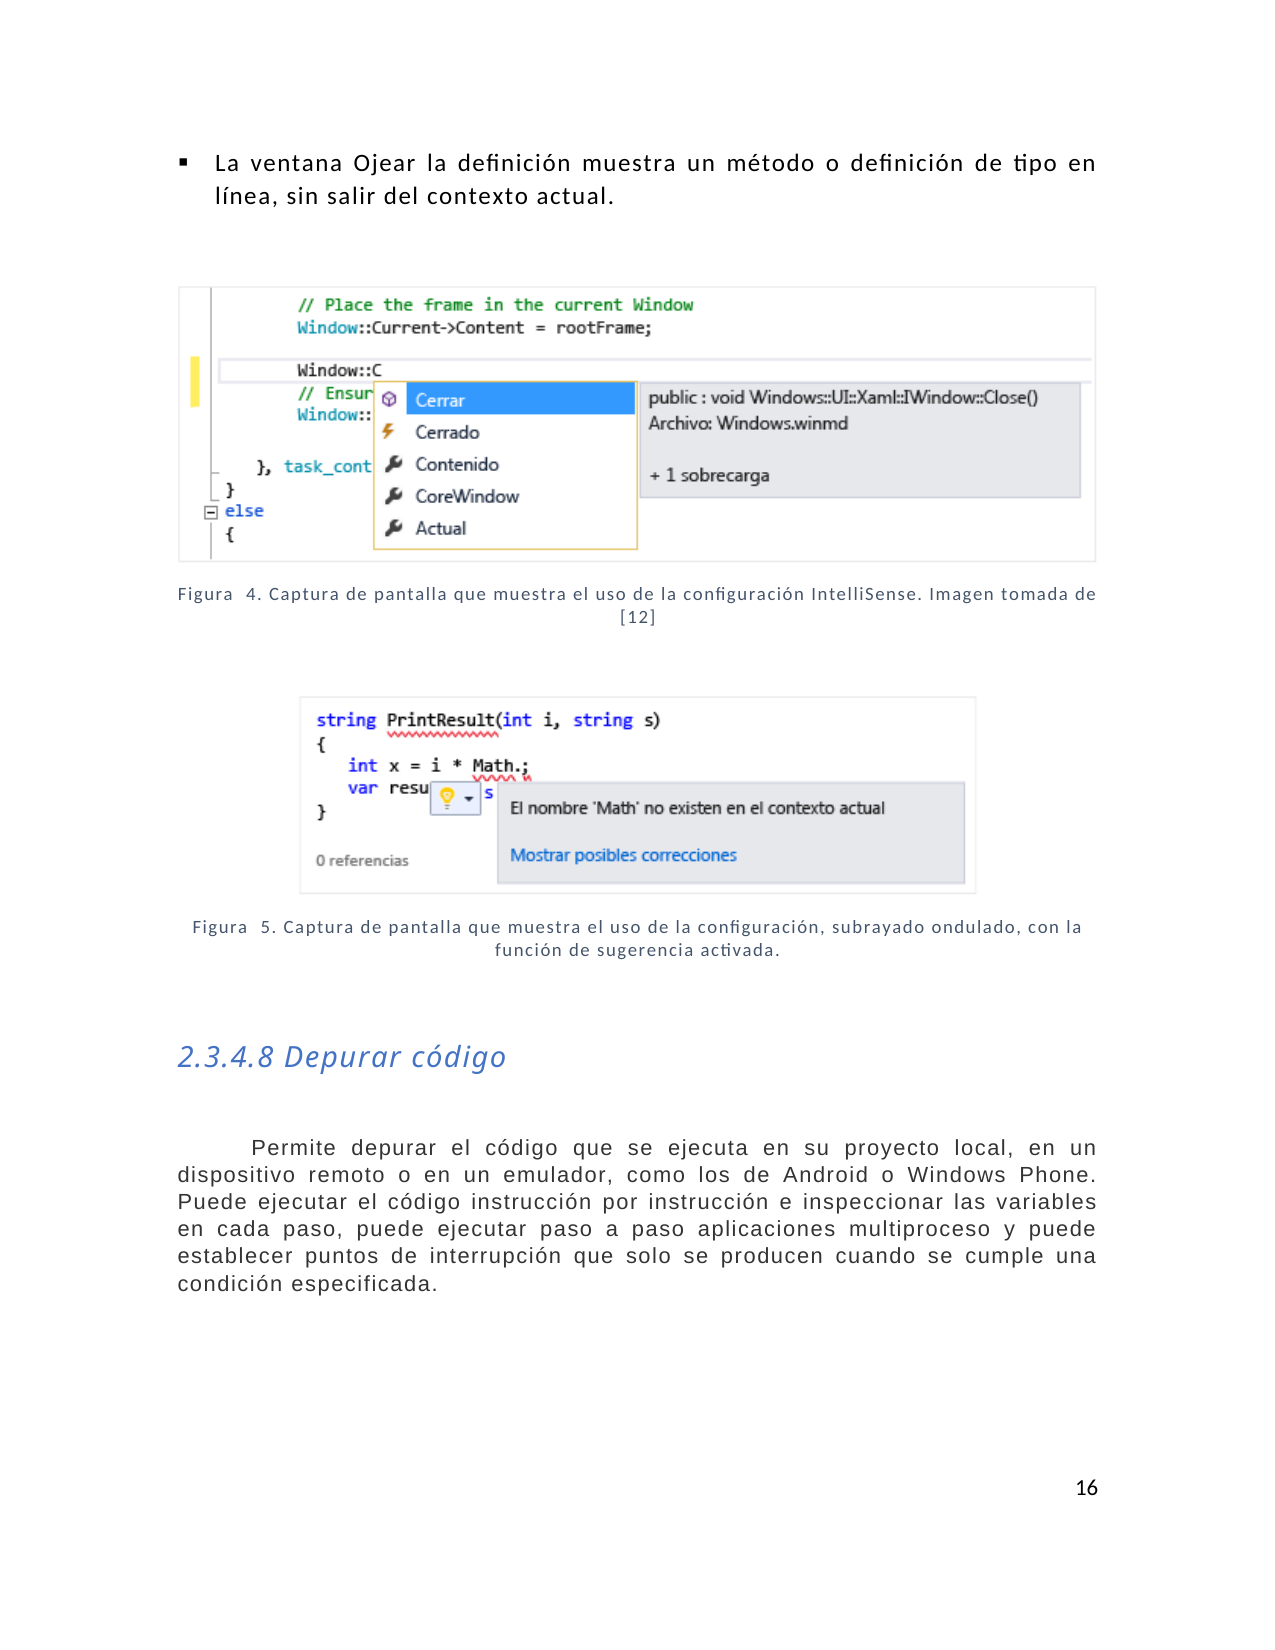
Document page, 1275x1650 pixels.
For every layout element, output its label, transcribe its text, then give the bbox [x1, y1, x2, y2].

text Figura 5. Captura de pantalla que muestra el uso de la configuración, subrayado ondulado, con la función de sugerencia activada. [177, 915, 1098, 961]
text Permite depurar el código que se ejecuta en su proyecto local, en un dispositivo remoto o en un emulador, como los de Android o Windows Phone. Puede ejecutar el código instrucción por instrucción e inspeccionar las variables en cada paso, puede ejecutar paso a paso aplicaciones multiproceso y puede establecer puntos de interrupción que solo se producen cuando se cumple una condición especificada. [177, 1134, 1098, 1296]
picture [297, 696, 978, 896]
picture [177, 285, 1098, 564]
text Figura 4. Captura de pantalla que muestra el uso de la configuración IntelliSense. Imagen tomada de [12] [177, 582, 1098, 628]
subtitle 2.3.4.8 Depurar código [177, 1037, 1098, 1076]
list La ventana Ojear la definición muestra un método o definición de tipo en línea, sin salir del contexto actual. [177, 148, 1098, 211]
